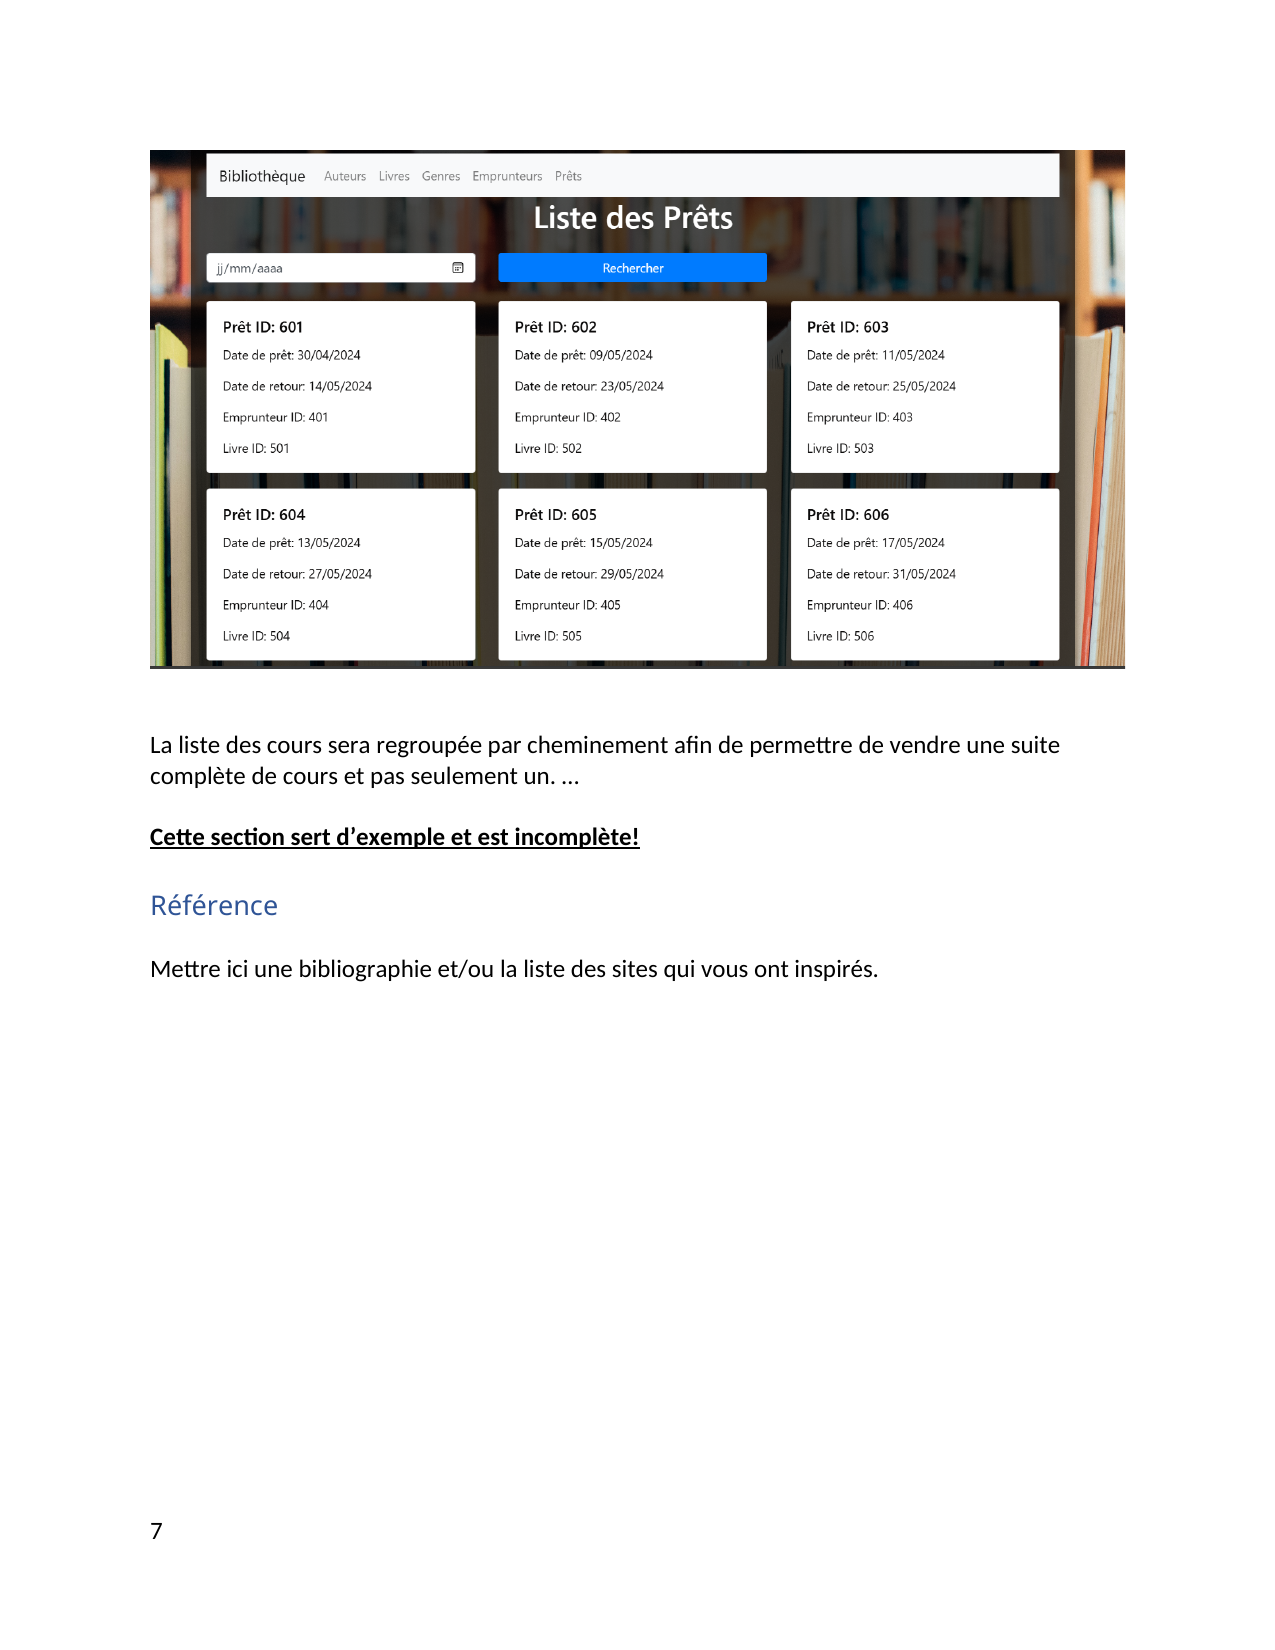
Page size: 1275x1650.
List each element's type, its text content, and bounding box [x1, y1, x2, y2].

text La liste des cours sera regroupée par cheminement afin de permettre de vendre une suite complète de cours et pas seulement un. … [150, 729, 1125, 790]
picture [150, 150, 1125, 669]
subtitle Référence [150, 886, 1125, 923]
text Cette section sert d’exemple et est incomplète! [150, 821, 1125, 851]
text Mettre ici une bibliographie et/ou la liste des sites qui vous ont inspirés. [150, 953, 1125, 984]
